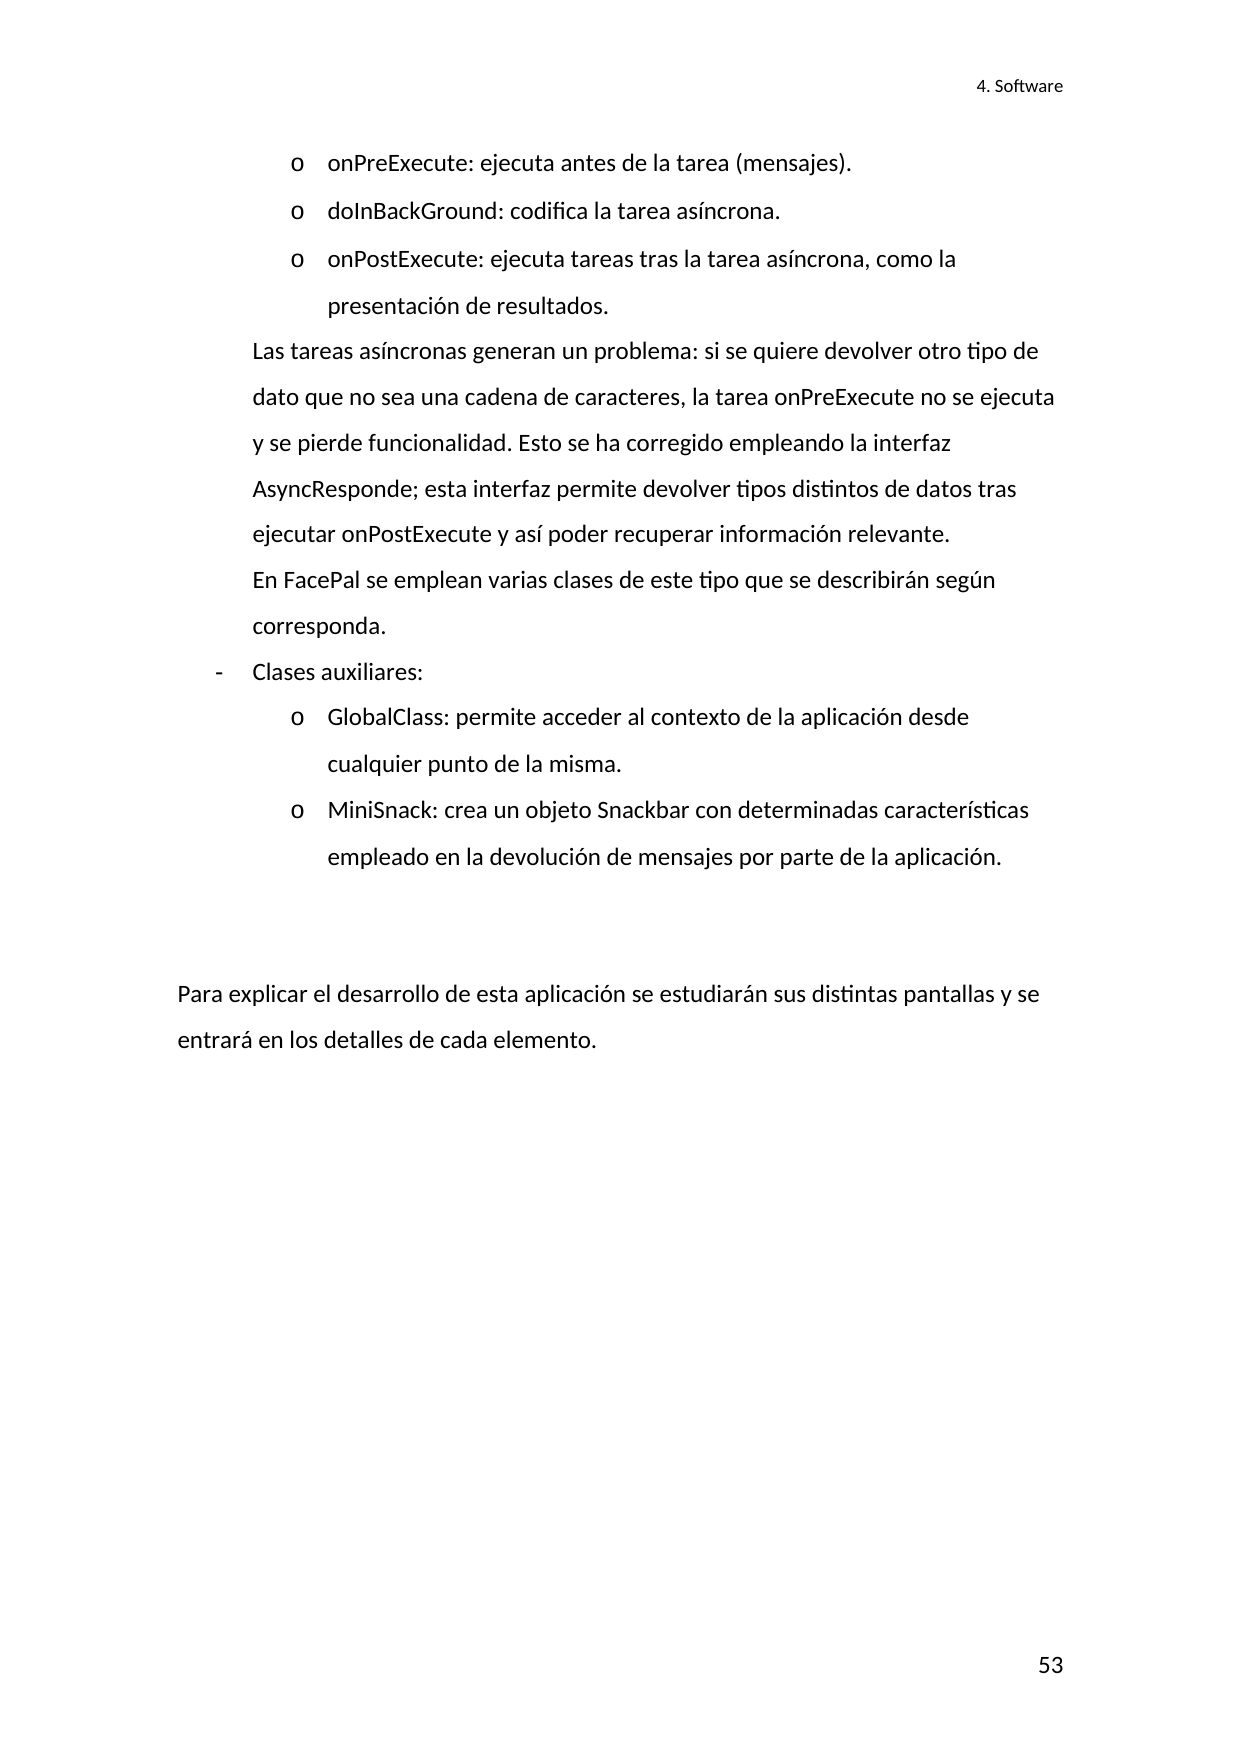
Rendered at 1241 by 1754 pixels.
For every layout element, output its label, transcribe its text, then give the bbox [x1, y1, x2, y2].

text Para explicar el desarrollo de esta aplicación se estudiarán sus distintas pantallas y se entrará en los detalles de cada elemento. [177, 978, 1063, 1054]
list onPostExecute: ejecuta tareas tras la tarea asíncrona, como la presentación de resultados. [290, 243, 1063, 320]
list MiniSnack: crea un objeto Snackbar con determinadas características empleado en la devolución de mensajes por parte de la aplicación. [290, 794, 1063, 872]
list Clases auxiliares: [215, 656, 1063, 686]
text Las tareas asíncronas generan un problema: si se quiere devolver otro tipo de dato que no sea una cadena de caracteres, la tarea onPreExecute no se ejecuta y se pierde funcionalidad. Esto se ha corregido empleando la interfaz AsyncResponde; esta interfaz permite devolver tipos distintos de datos tras ejecutar onPostExecute y así poder recuperar información relevante. [252, 336, 1063, 549]
list onPreExecute: ejecuta antes de la tarea (mensajes). [290, 148, 1063, 179]
text En FacePal se emplean varias clases de este tipo que se describirán según corresponda. [252, 564, 1063, 640]
list GlobalClass: permite acceder al contexto de la aplicación desde cualquier punto de la misma. [290, 701, 1063, 779]
list doInBackGround: codifica la tarea asíncrona. [290, 195, 1063, 227]
